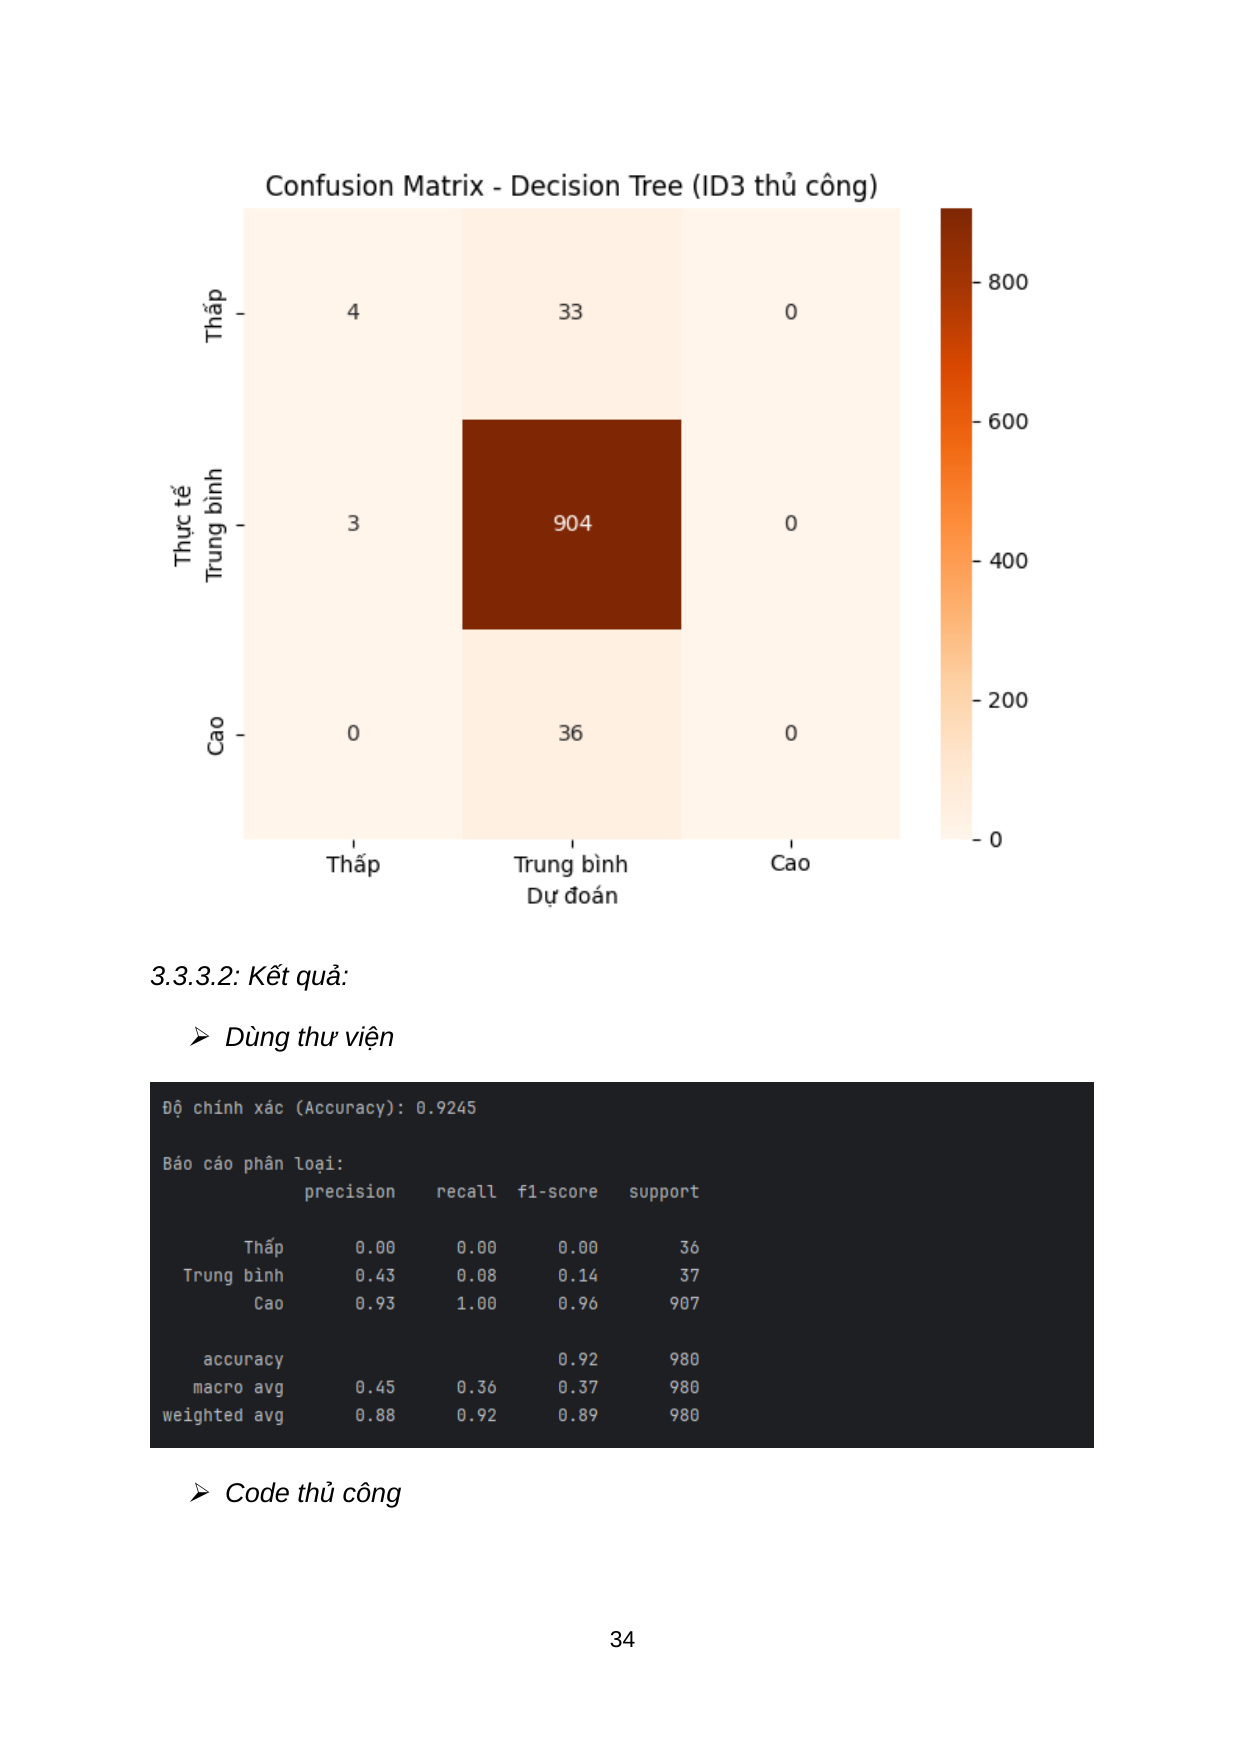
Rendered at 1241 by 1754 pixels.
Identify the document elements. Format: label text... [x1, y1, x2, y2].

list Dùng thư viện [187, 1021, 1094, 1052]
list Code thủ công [187, 1477, 1094, 1508]
text 3.3.3.2: Kết quả: [150, 960, 1094, 991]
picture [150, 1082, 1094, 1448]
picture [150, 150, 1088, 932]
